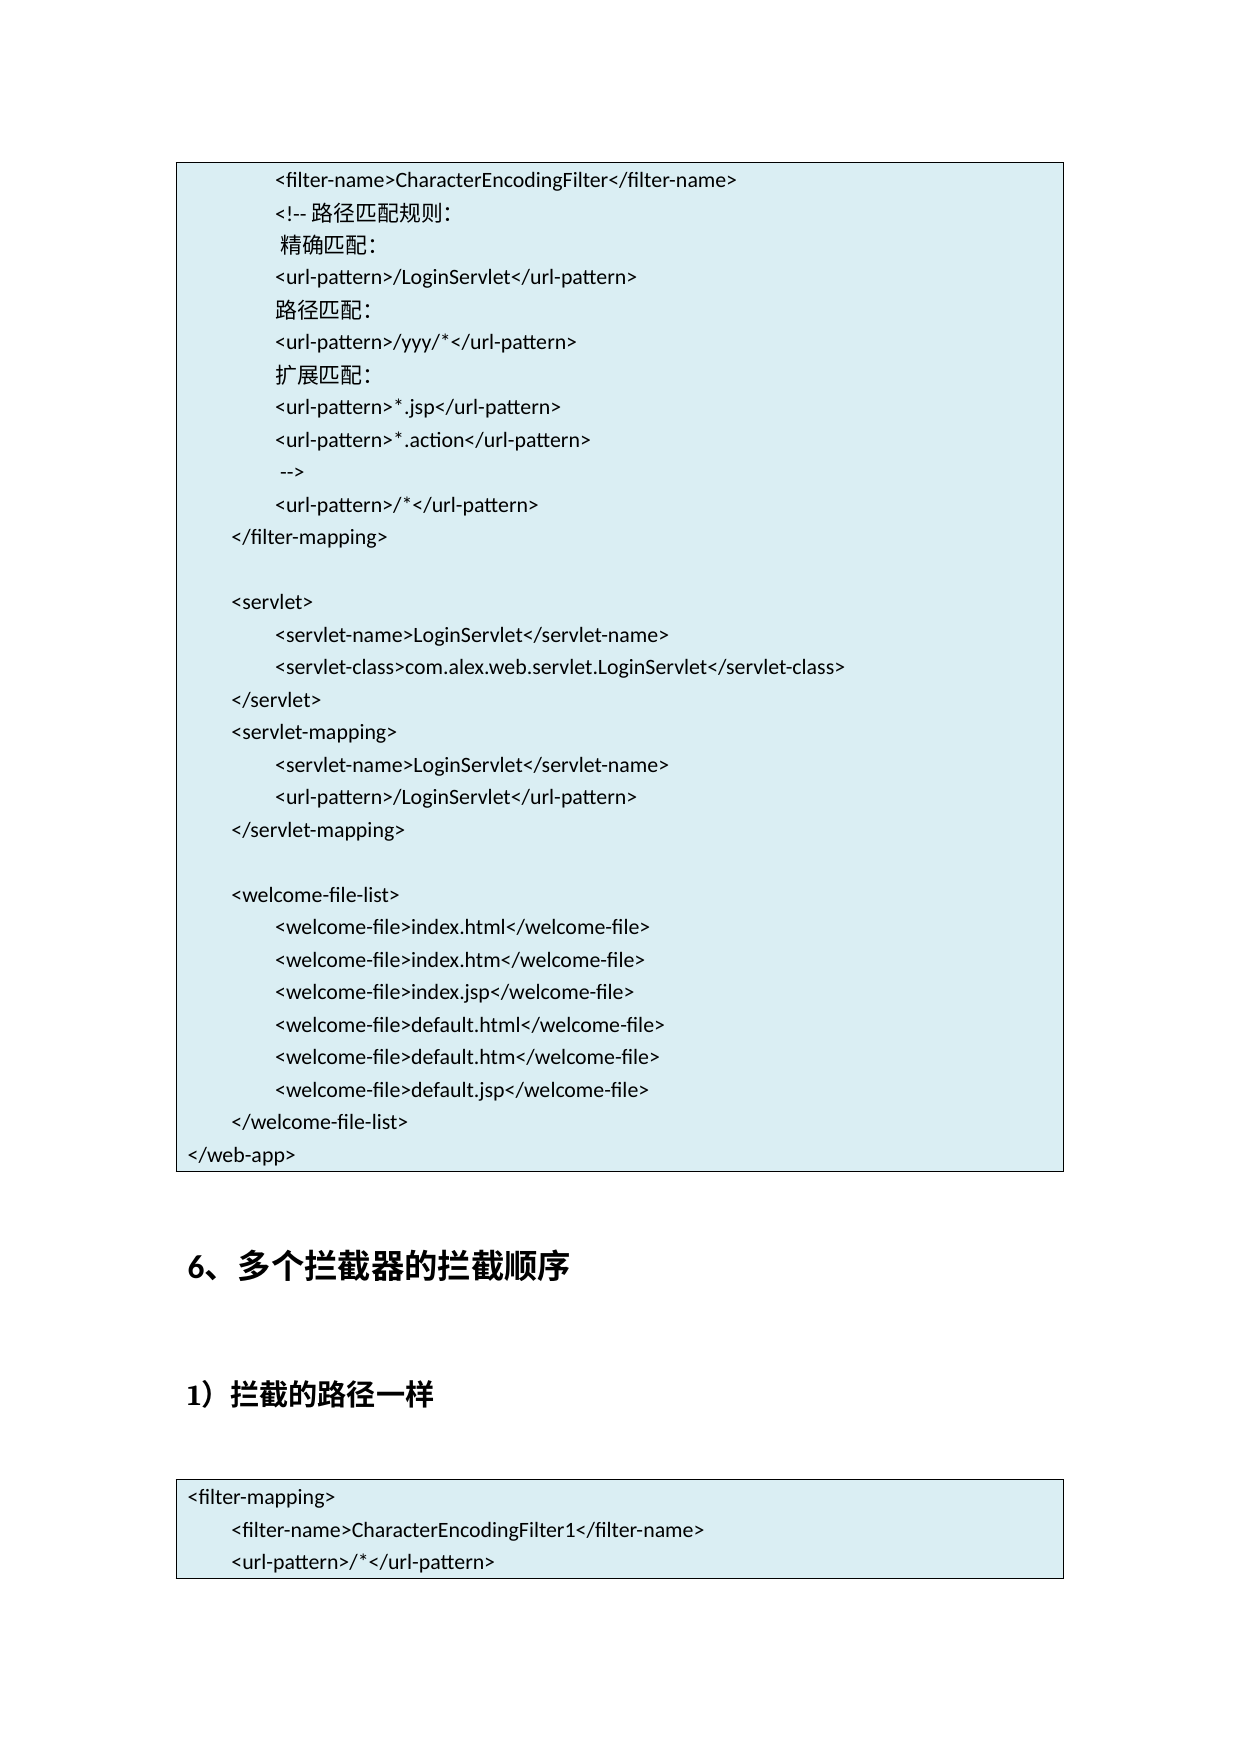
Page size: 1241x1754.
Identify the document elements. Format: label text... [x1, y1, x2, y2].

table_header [177, 163, 1063, 1171]
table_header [177, 1480, 1063, 1578]
subtitle 6、多个拦截器的拦截顺序 [187, 1231, 1053, 1296]
subtitle 1）拦截的路径一样 [187, 1360, 1053, 1425]
